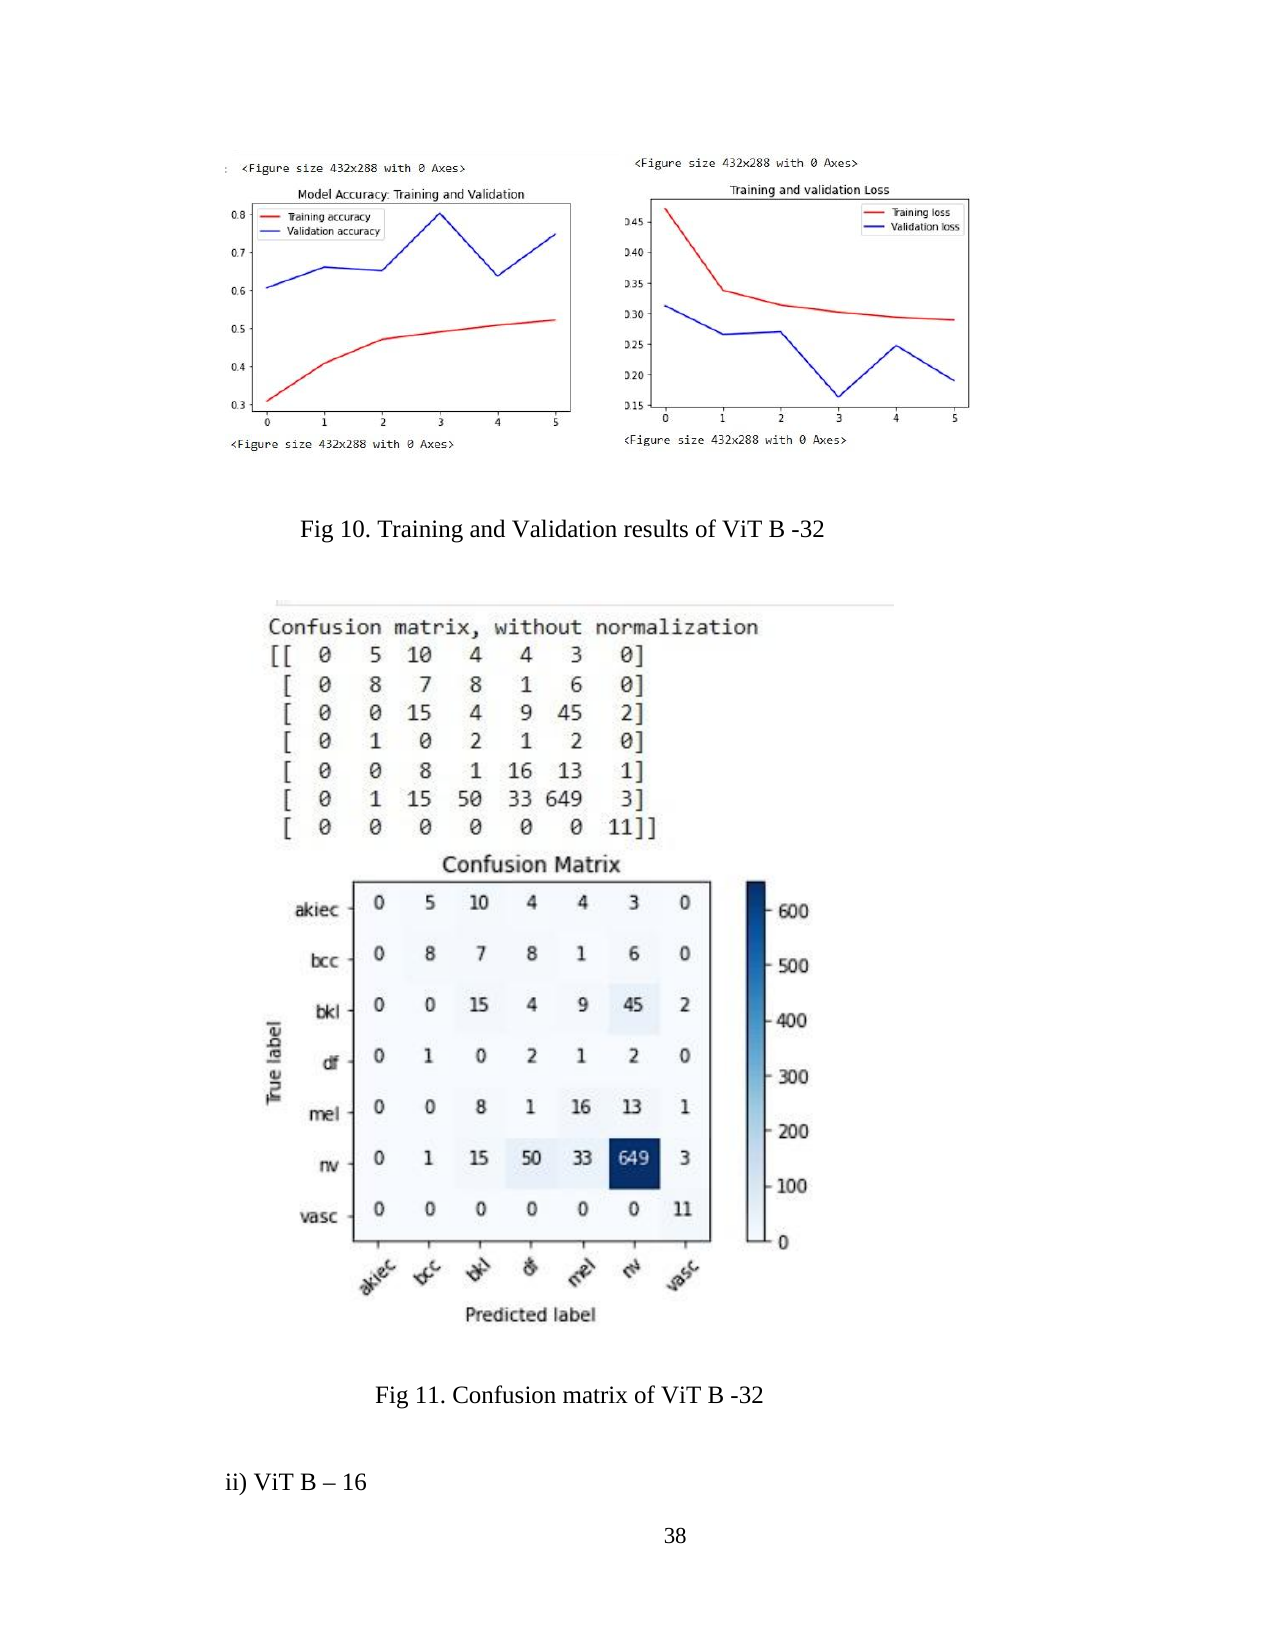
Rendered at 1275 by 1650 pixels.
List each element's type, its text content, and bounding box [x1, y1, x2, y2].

text Fig 11. Confusion matrix of ViT B -32 [300, 1380, 1125, 1409]
picture [625, 154, 1014, 457]
picture [225, 600, 894, 1328]
text ii) ViT B – 16 [225, 1467, 1125, 1495]
text Fig 10. Training and Validation results of ViT B -32 [225, 514, 1125, 543]
picture [225, 150, 619, 457]
